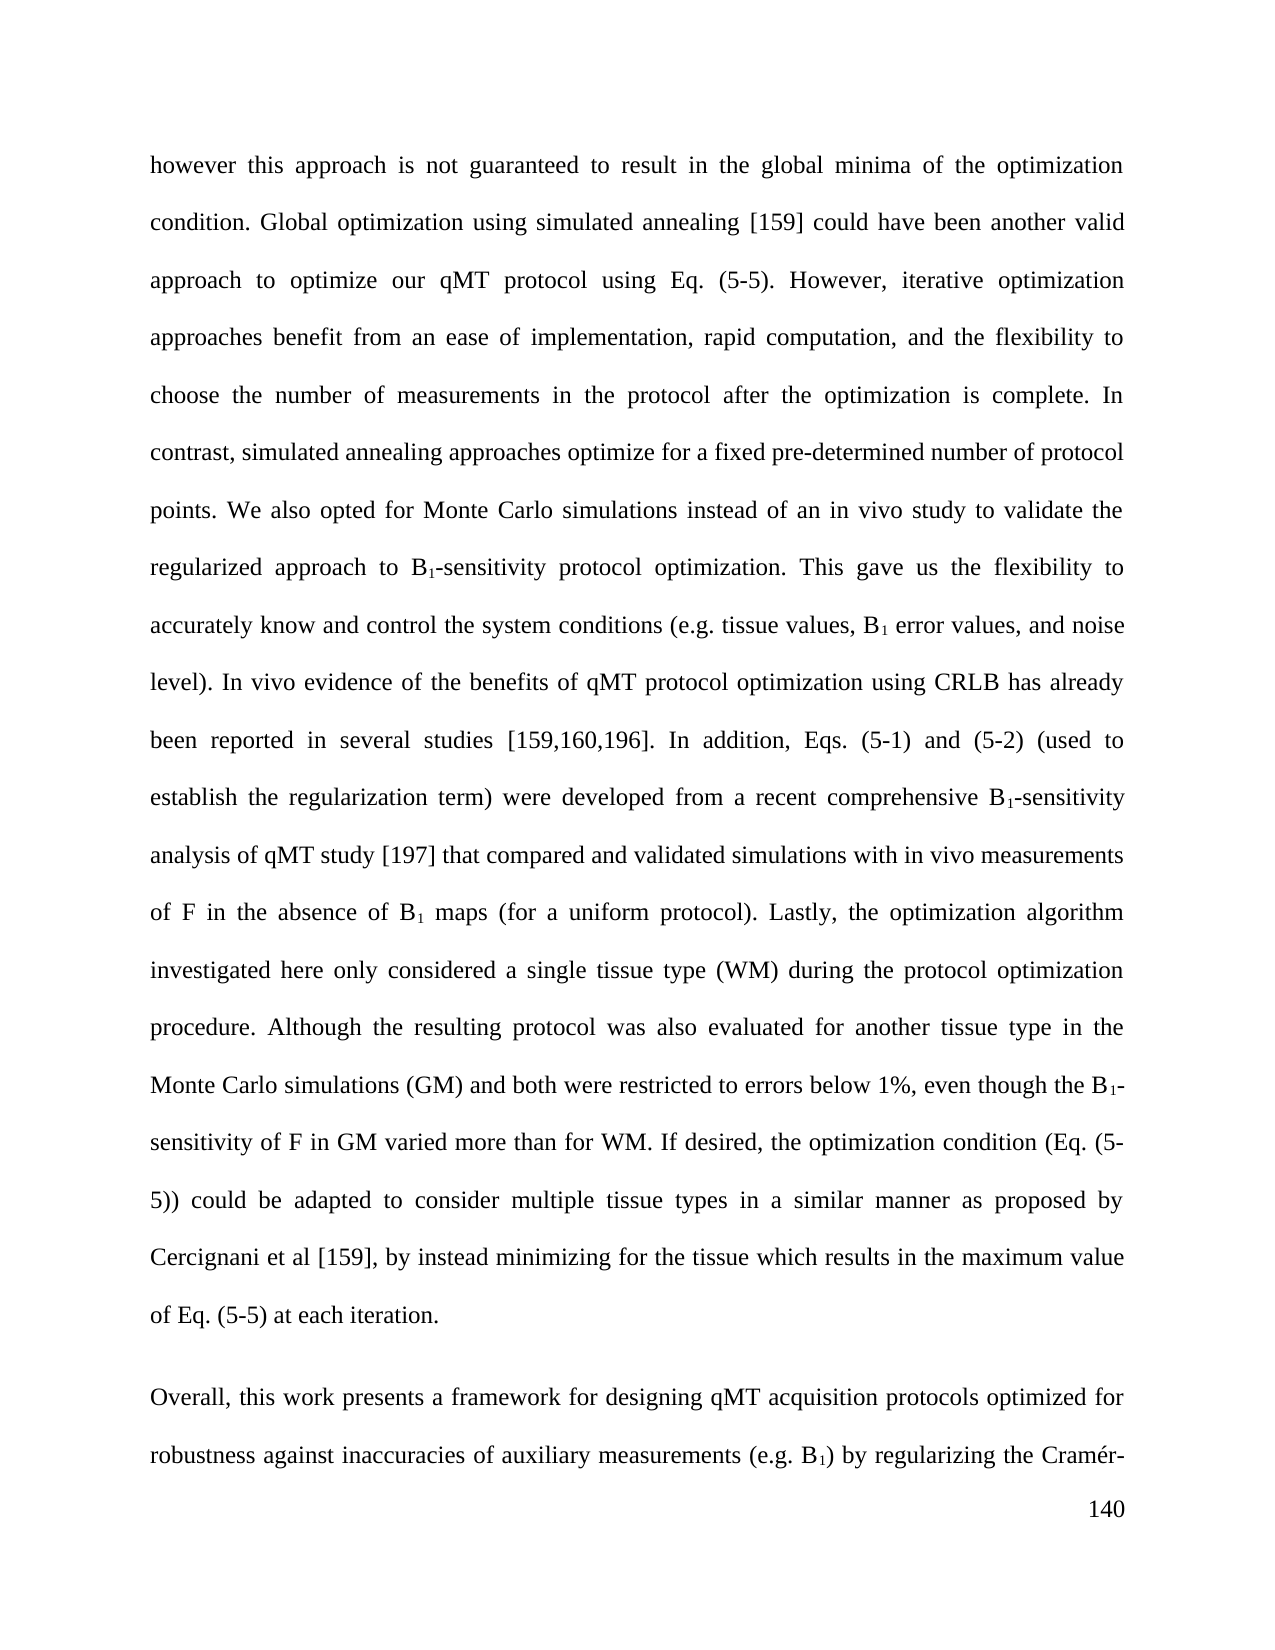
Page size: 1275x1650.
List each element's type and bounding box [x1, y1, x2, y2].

text [150, 150, 1125, 1329]
text [150, 1382, 1125, 1469]
